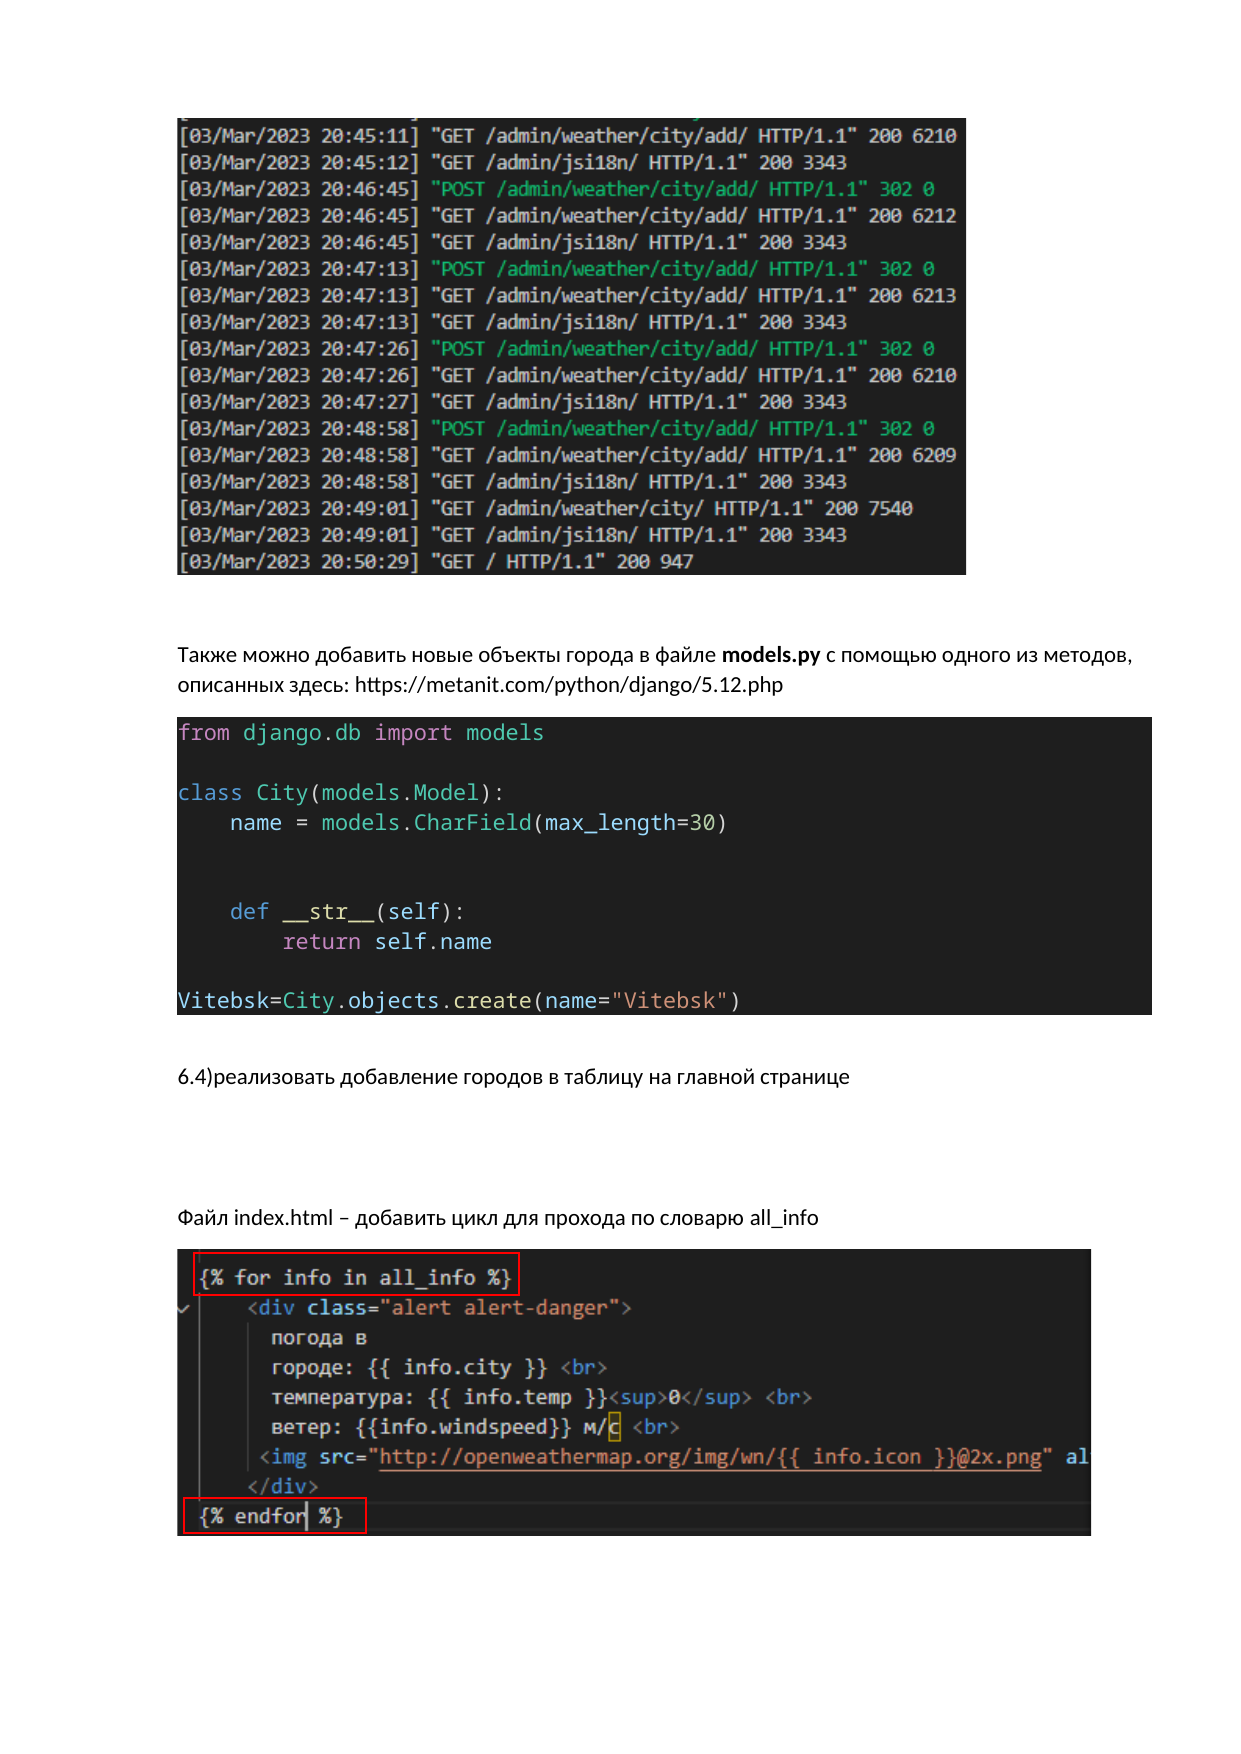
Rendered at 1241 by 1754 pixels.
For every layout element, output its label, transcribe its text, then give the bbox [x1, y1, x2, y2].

text return self.name [177, 926, 1152, 956]
text def __str__(self): [177, 896, 1152, 926]
text 6.4)реализовать добавление городов в таблицу на главной странице [177, 1062, 1152, 1090]
text class City(models.Model): [177, 777, 1152, 807]
text Vitebsk=City.objects.create(name="Vitebsk") [177, 985, 1152, 1015]
text name = models.CharField(max_length=30) [177, 807, 1152, 836]
text from django.db import models [177, 717, 1152, 747]
text Файл index.html – добавить цикл для прохода по словарю all_info [177, 1203, 1152, 1231]
text Также можно добавить новые объекты города в файле models.py с помощью одного из методов, описанных здесь: https://metanit.com/python/django/5.12.php [177, 640, 1152, 698]
